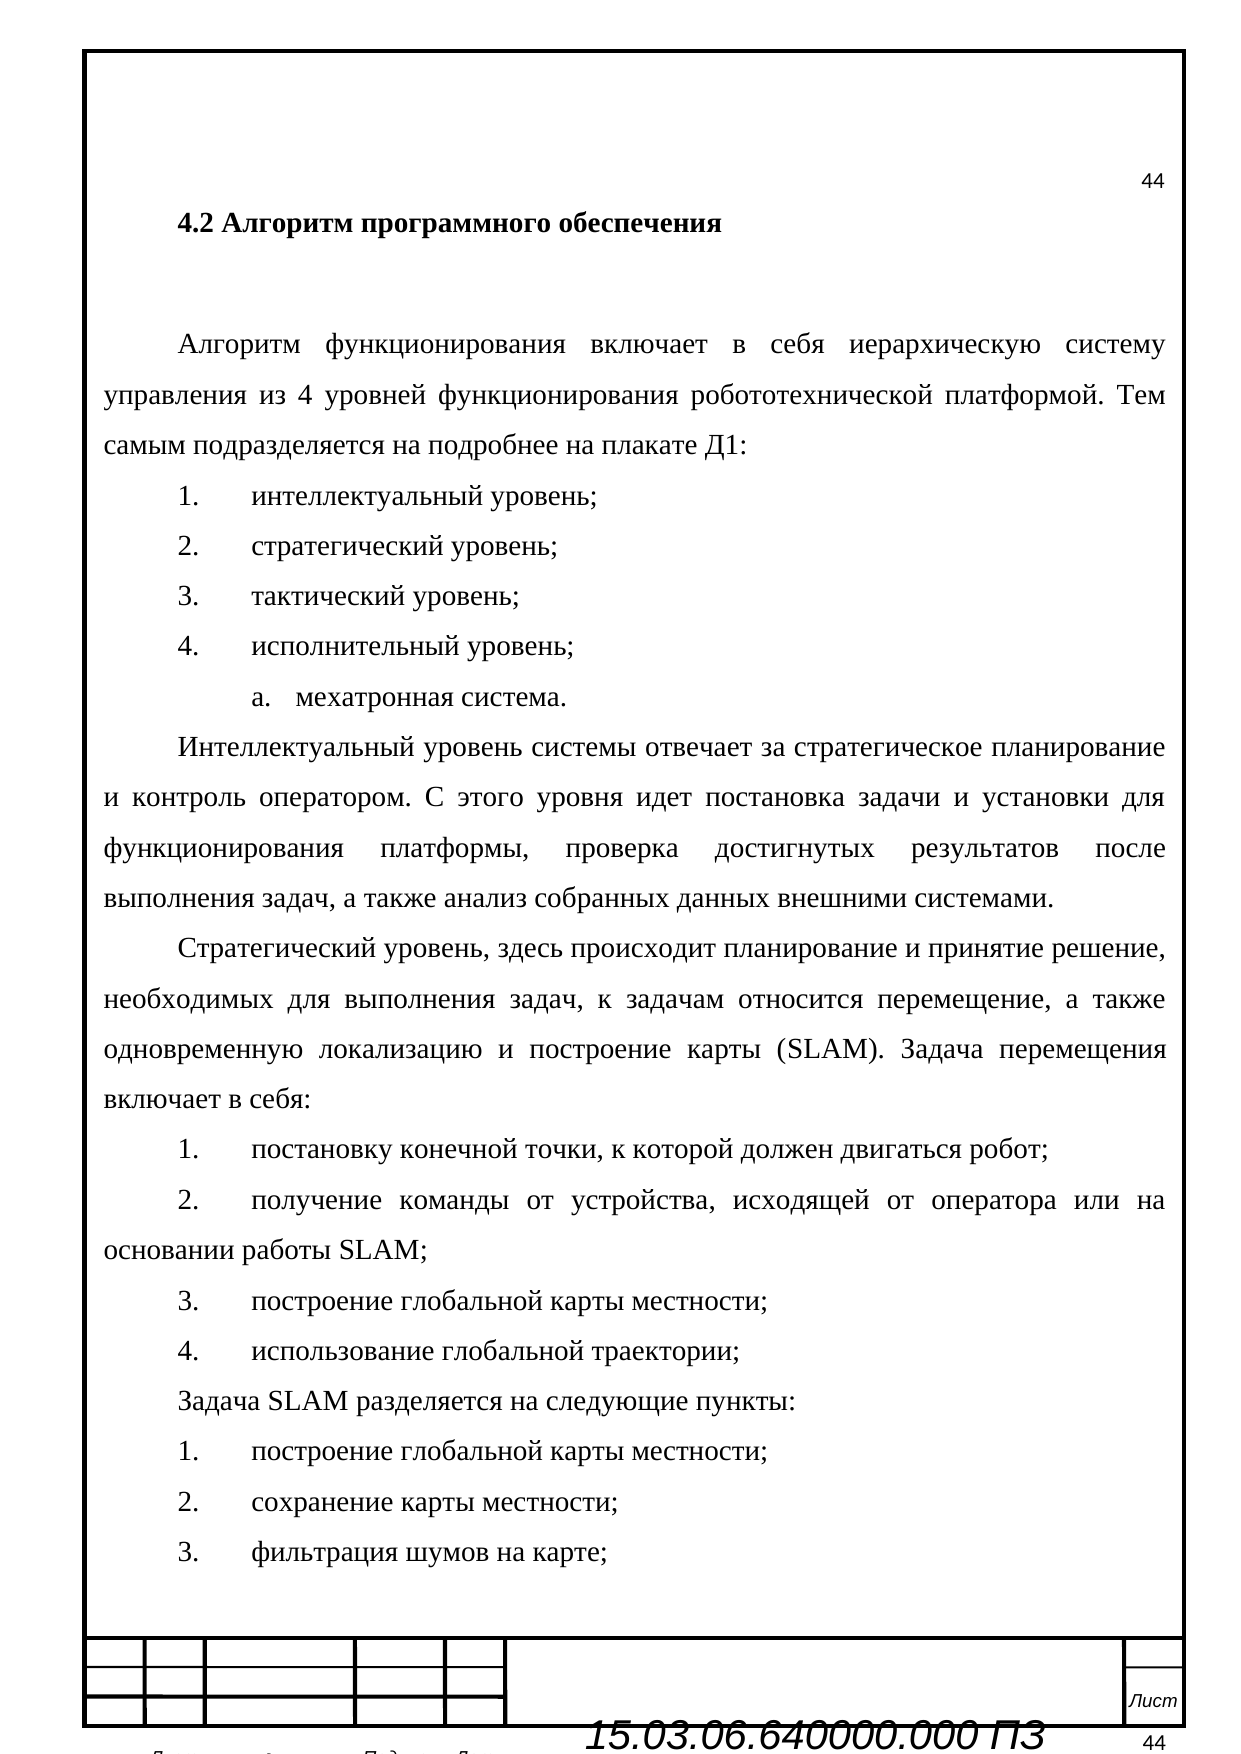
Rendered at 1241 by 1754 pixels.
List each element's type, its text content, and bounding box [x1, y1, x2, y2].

list мехатронная система. [251, 679, 1166, 712]
list построение глобальной карты местности; [103, 1283, 1166, 1316]
text Задача SLAM разделяется на следующие пункты: [103, 1383, 1166, 1417]
list получение команды от устройства, исходящей от оператора или на основании работы SLAM; [103, 1182, 1166, 1266]
list стратегический уровень; [103, 528, 1166, 561]
list интеллектуальный уровень; [103, 478, 1166, 511]
list постановку конечной точки, к которой должен двигаться робот; [103, 1132, 1166, 1165]
subtitle 4.2 Алгоритм программного обеспечения [103, 206, 1152, 239]
list фильтрация шумов на карте; [103, 1534, 1166, 1568]
list использование глобальной траектории; [103, 1333, 1166, 1366]
list построение глобальной карты местности; [103, 1433, 1166, 1467]
list сохранение карты местности; [103, 1484, 1166, 1517]
text Интеллектуальный уровень системы отвечает за стратегическое планирование и контроль оператором. С этого уровня идет постановка задачи и установки для функционирования платформы, проверка достигнутых результатов после выполнения задач, а также анализ собранных данных внешними системами. [103, 729, 1166, 914]
text Стратегический уровень, здесь происходит планирование и принятие решение, необходимых для выполнения задач, к задачам относится перемещение, а также одновременную локализацию и построение карты (SLAM). Задача перемещения включает в себя: [103, 930, 1166, 1115]
text Алгоритм функционирования включает в себя иерархическую систему управления из 4 уровней функционирования робототехнической платформой. Тем самым подразделяется на подробнее на плакате Д1: [103, 327, 1166, 461]
list тактический уровень; [103, 578, 1166, 612]
list исполнительный уровень; [103, 628, 1166, 662]
